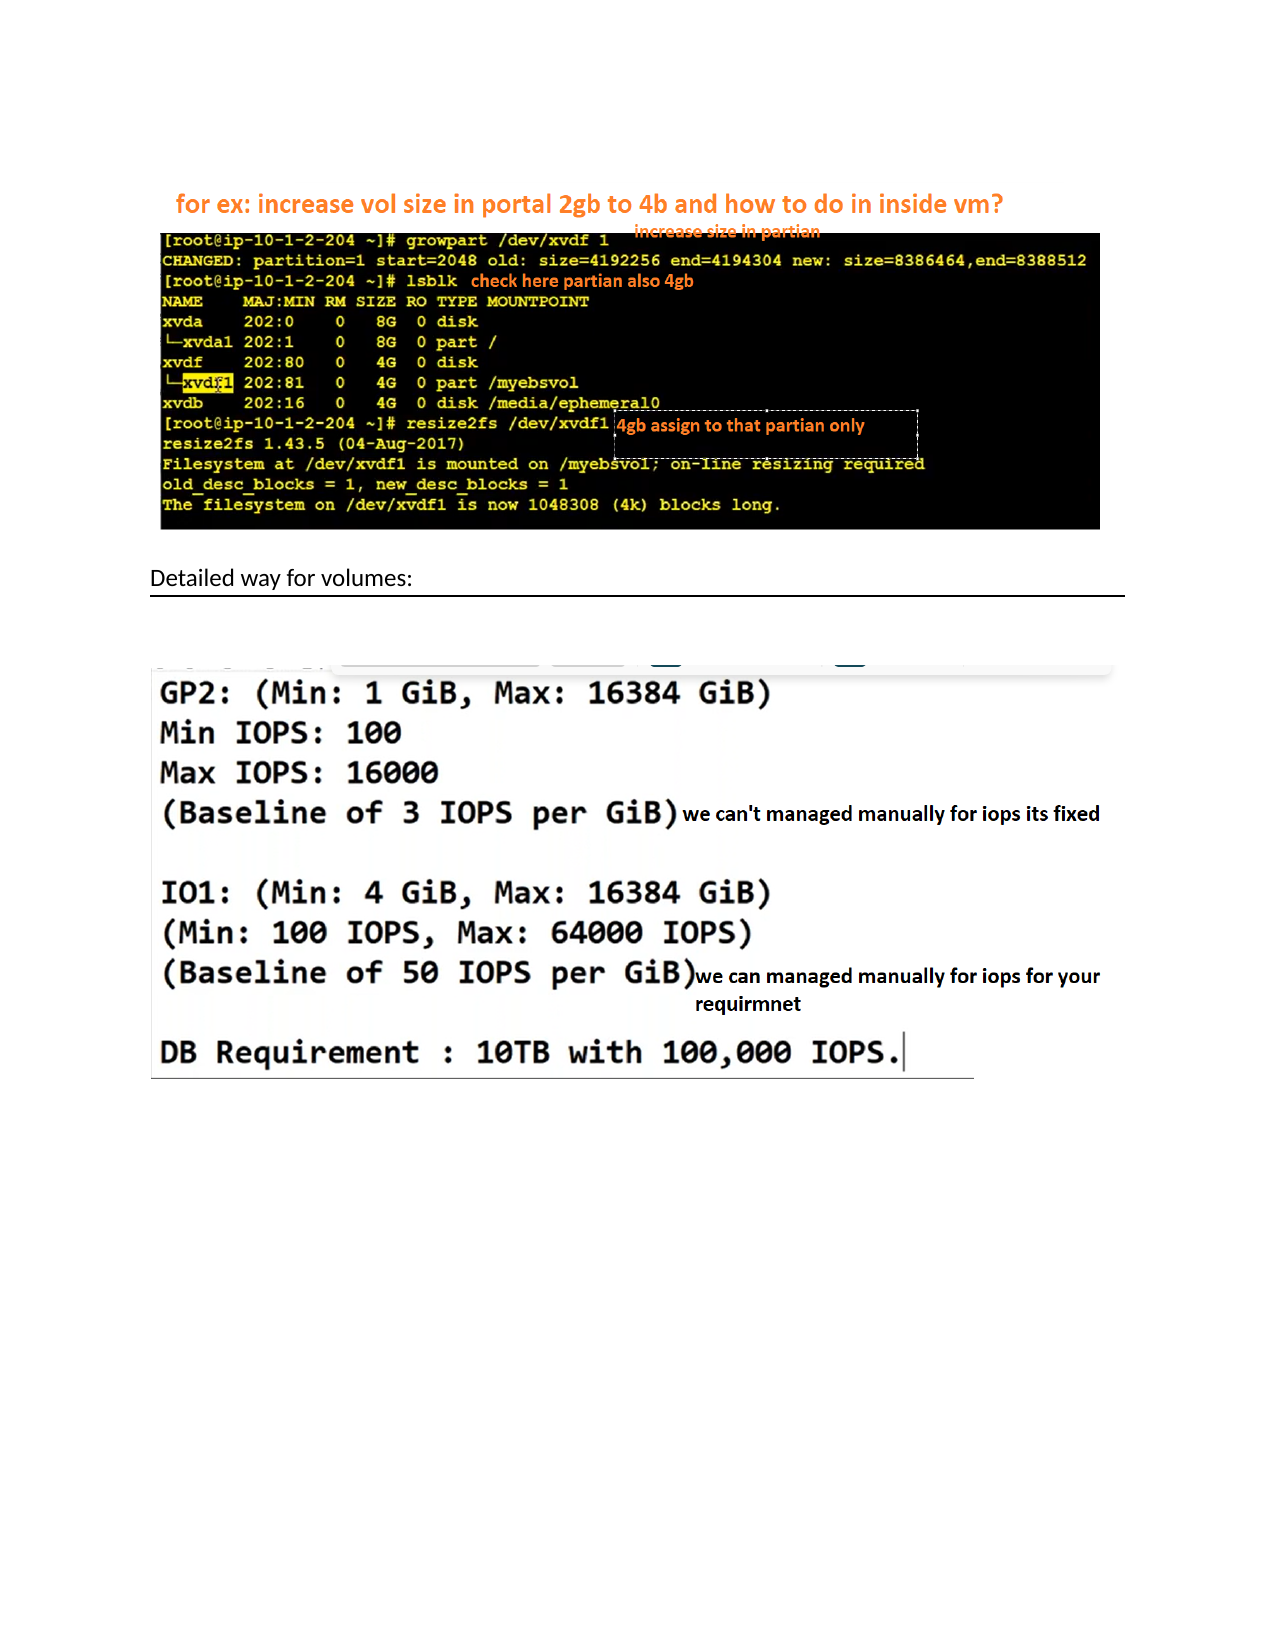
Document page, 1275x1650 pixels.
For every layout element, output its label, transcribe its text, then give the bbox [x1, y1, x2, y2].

text Detailed way for volumes: [150, 562, 1125, 595]
picture [150, 182, 1125, 544]
picture [150, 665, 1125, 1080]
